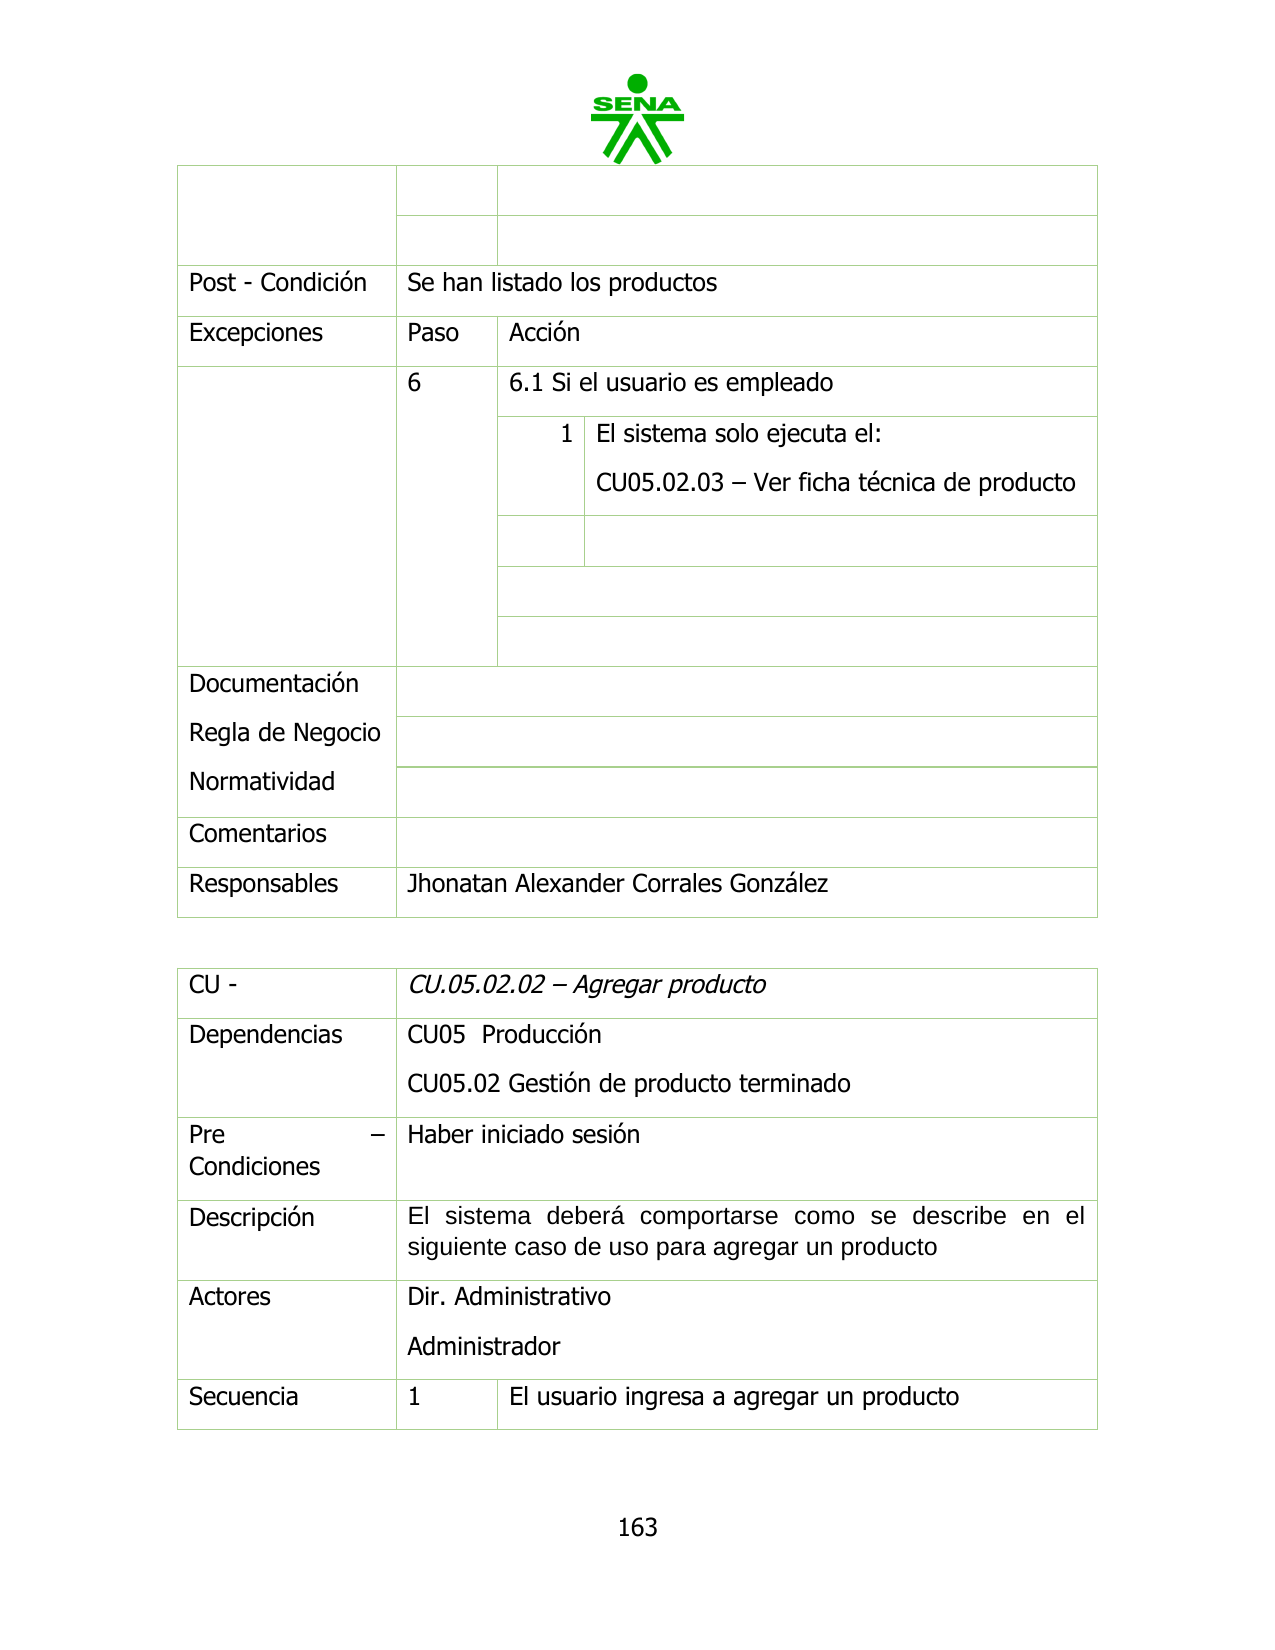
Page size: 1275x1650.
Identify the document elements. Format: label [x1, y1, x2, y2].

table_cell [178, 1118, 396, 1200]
picture [591, 73, 685, 165]
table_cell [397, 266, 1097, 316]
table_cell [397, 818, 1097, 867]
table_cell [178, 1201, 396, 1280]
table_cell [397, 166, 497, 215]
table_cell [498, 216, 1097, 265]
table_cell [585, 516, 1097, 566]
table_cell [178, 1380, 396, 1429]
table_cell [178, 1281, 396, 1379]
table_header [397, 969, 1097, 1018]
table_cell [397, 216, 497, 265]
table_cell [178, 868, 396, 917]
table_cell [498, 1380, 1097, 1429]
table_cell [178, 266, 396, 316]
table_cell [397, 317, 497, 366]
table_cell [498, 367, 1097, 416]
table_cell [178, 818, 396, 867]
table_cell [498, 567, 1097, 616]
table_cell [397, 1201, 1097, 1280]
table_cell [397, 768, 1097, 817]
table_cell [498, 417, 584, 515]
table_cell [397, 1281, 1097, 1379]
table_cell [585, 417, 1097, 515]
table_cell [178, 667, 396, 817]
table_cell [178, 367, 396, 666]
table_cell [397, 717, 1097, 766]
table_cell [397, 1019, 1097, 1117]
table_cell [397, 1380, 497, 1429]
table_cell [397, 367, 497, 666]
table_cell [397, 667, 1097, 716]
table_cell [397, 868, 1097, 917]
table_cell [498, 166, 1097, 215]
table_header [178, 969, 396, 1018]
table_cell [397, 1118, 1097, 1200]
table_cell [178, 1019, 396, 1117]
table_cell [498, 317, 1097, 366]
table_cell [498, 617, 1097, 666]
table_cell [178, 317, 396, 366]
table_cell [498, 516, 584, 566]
